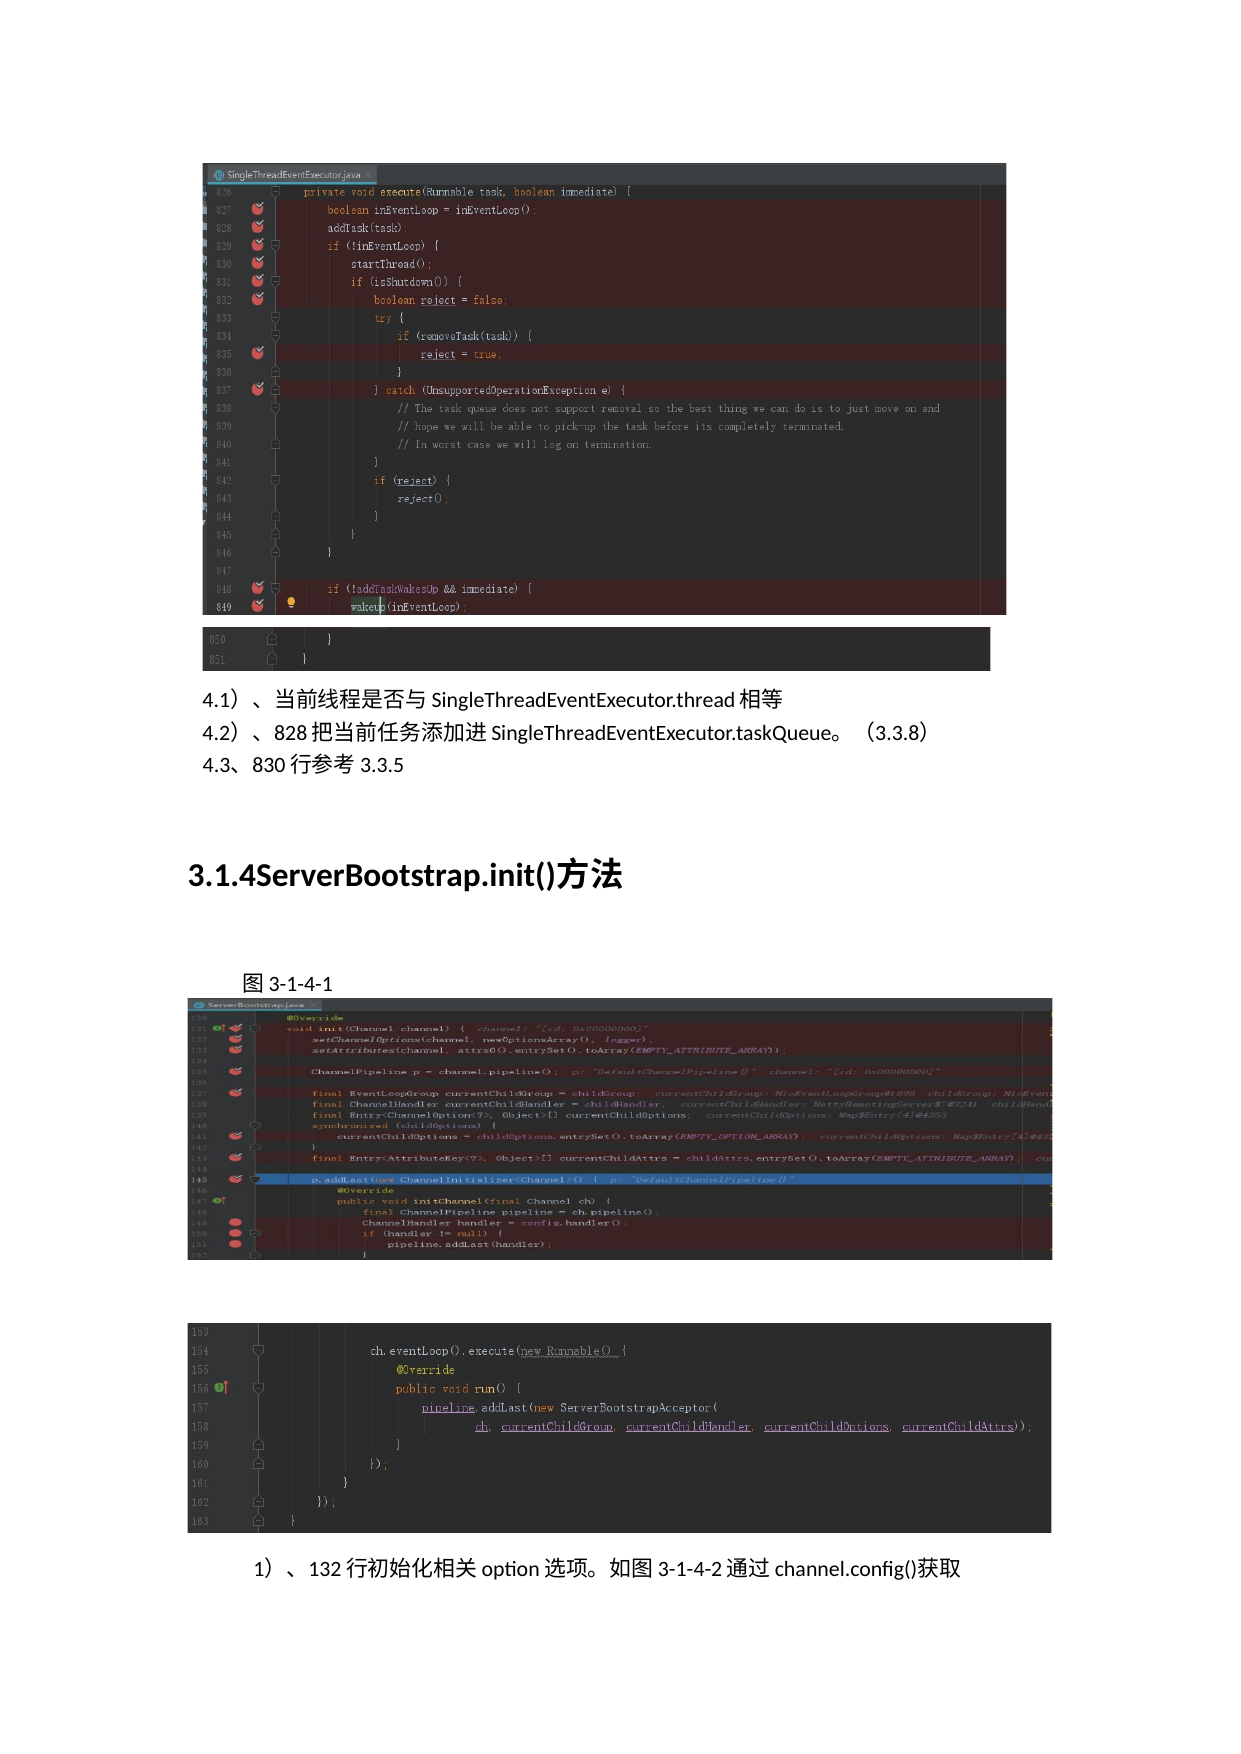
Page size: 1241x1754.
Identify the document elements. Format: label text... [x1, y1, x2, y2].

picture [187, 998, 1053, 1260]
list 图3-1-4-1 [187, 966, 1053, 998]
list 4.2）、828把当前任务添加进SingleThreadEventExecutor.taskQueue。（3.3.8） [187, 714, 1053, 747]
picture [202, 627, 991, 671]
picture [202, 163, 1007, 615]
list 1）、132行初始化相关option选项。如图3-1-4-2通过channel.config()获取 [187, 1551, 1053, 1583]
picture [187, 1323, 1052, 1533]
subtitle 3.1.4ServerBootstrap.init()方法 [187, 839, 1053, 904]
list 4.3、830行参考3.3.5 [187, 747, 1053, 779]
list 4.1）、当前线程是否与SingleThreadEventExecutor.thread相等 [187, 682, 1053, 714]
